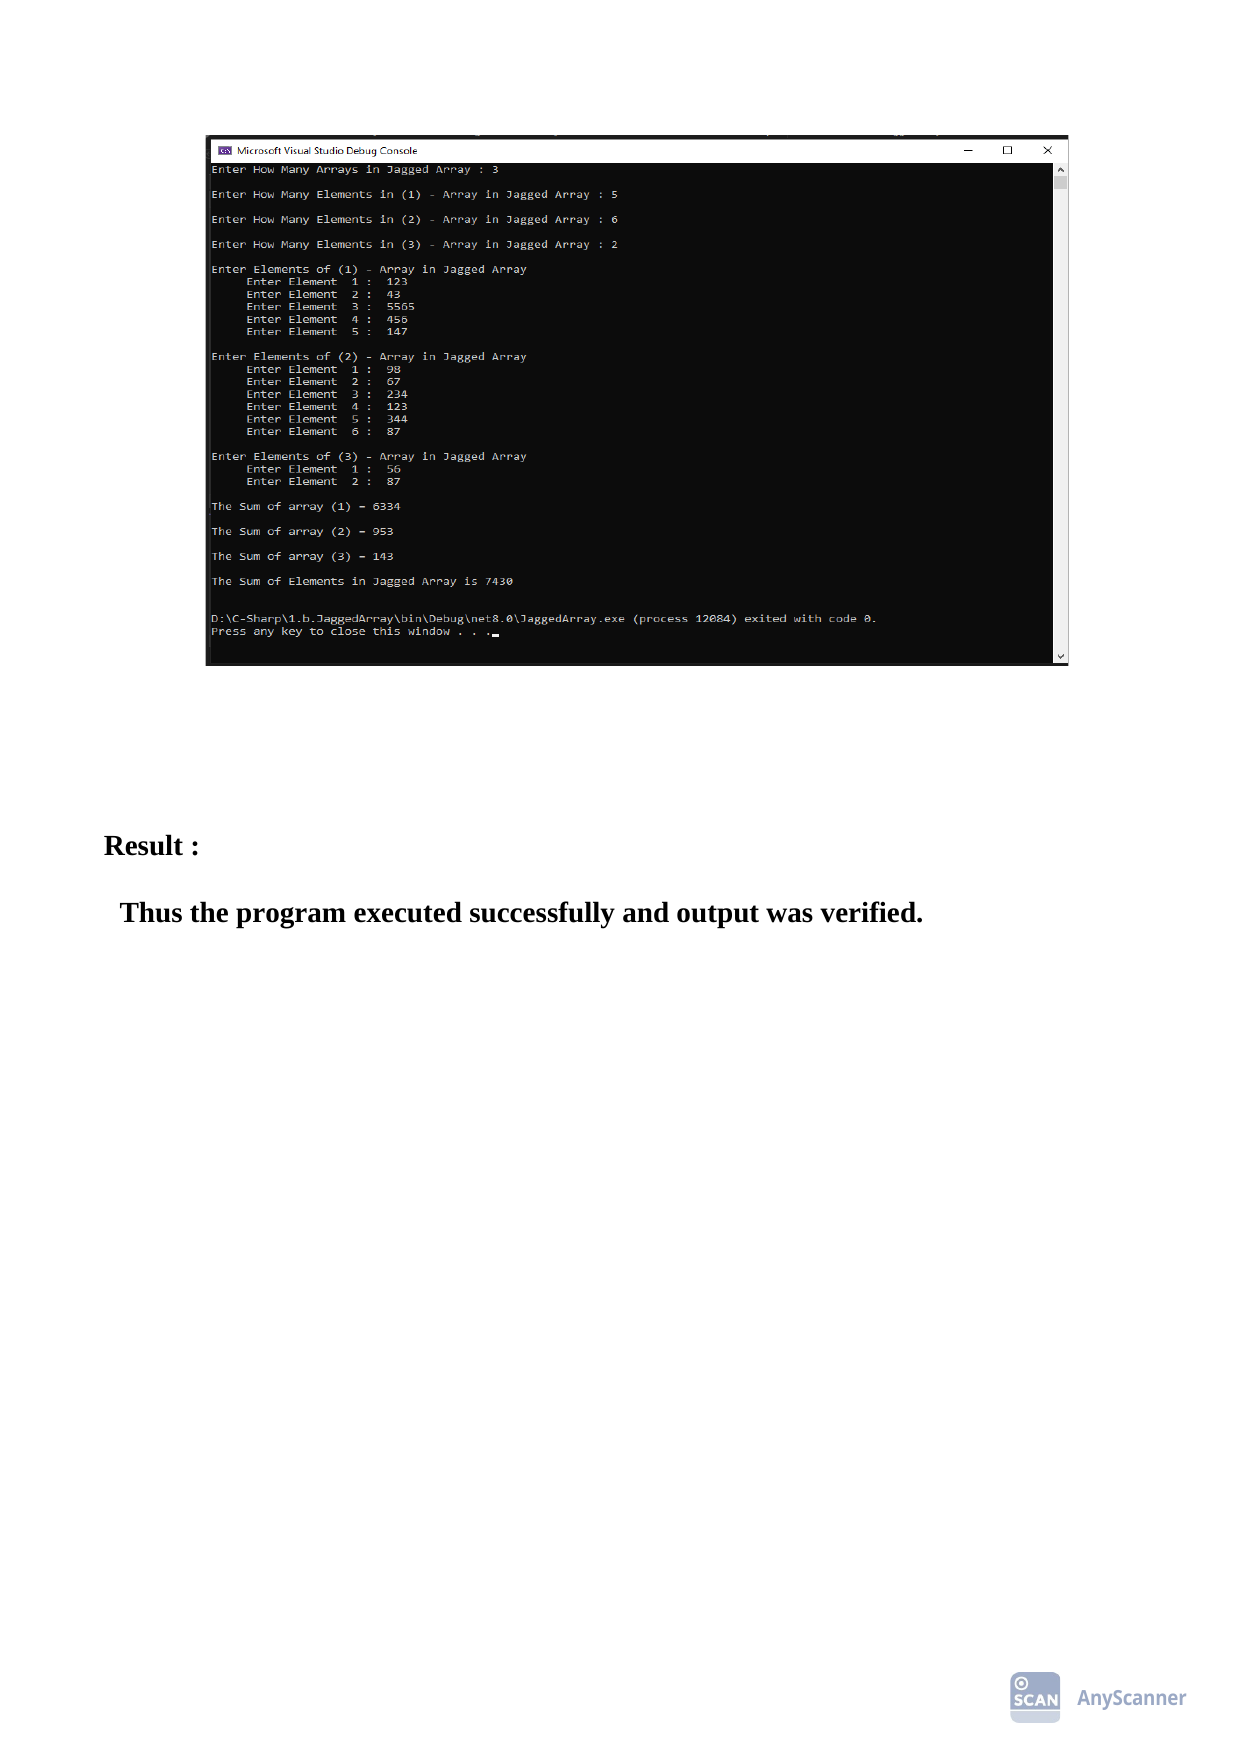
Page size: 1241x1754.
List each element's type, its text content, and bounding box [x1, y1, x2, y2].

text Result : [103, 828, 1181, 861]
picture [1010, 1672, 1061, 1723]
picture [205, 135, 1069, 666]
text Thus the program executed successfully and output was verified. [103, 895, 1181, 928]
